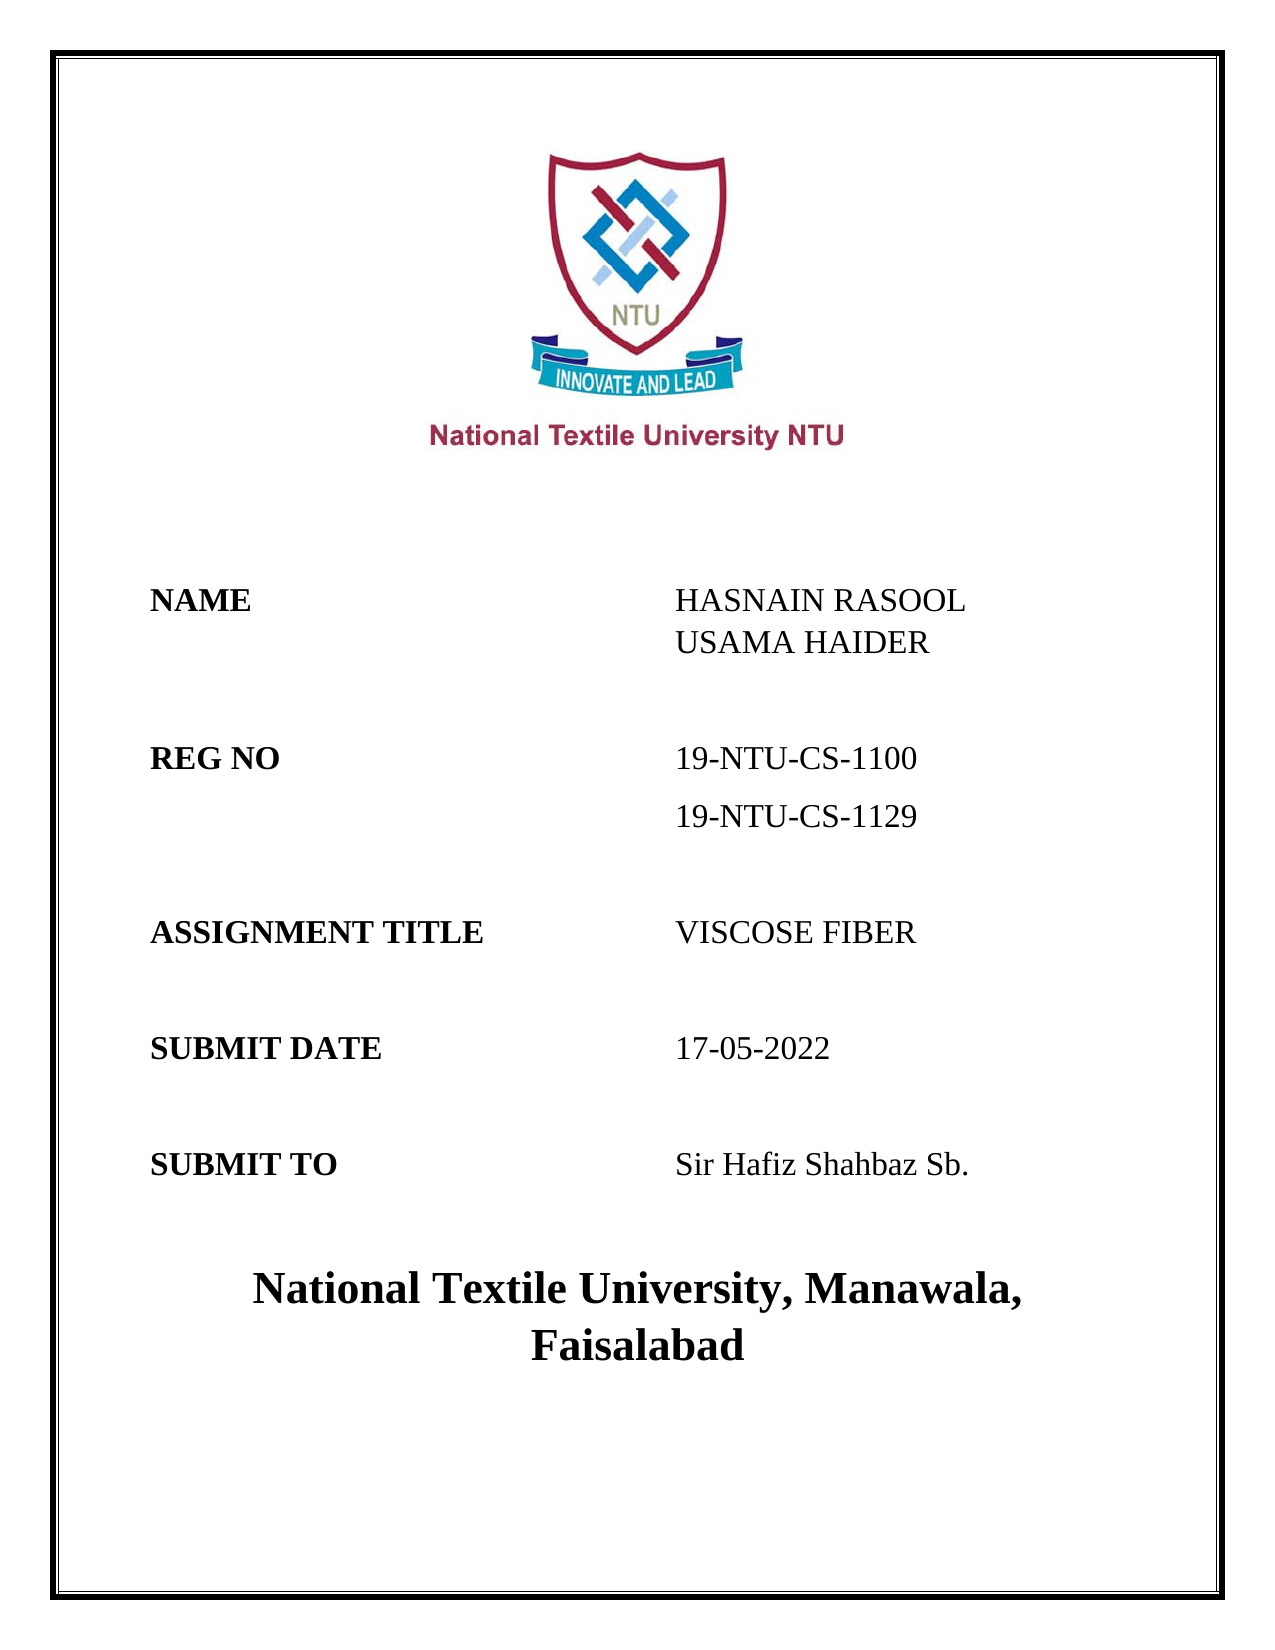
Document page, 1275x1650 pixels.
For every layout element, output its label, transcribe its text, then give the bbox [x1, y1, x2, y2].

text National Textile University, Manawala, Faisalabad [150, 1260, 1125, 1370]
text NAME HASNAIN RASOOL USAMA HAIDER [150, 581, 1125, 660]
text 19-NTU-CS-1129 [600, 796, 1125, 834]
picture [423, 150, 852, 451]
text SUBMIT DATE 17-05-2022 [150, 1028, 1125, 1066]
text SUBMIT TO Sir Hafiz Shahbaz Sb. [150, 1144, 1125, 1182]
text ASSIGNMENT TITLE VISCOSE FIBER [150, 912, 1125, 950]
text REG NO 19-NTU-CS-1100 [150, 738, 1125, 776]
